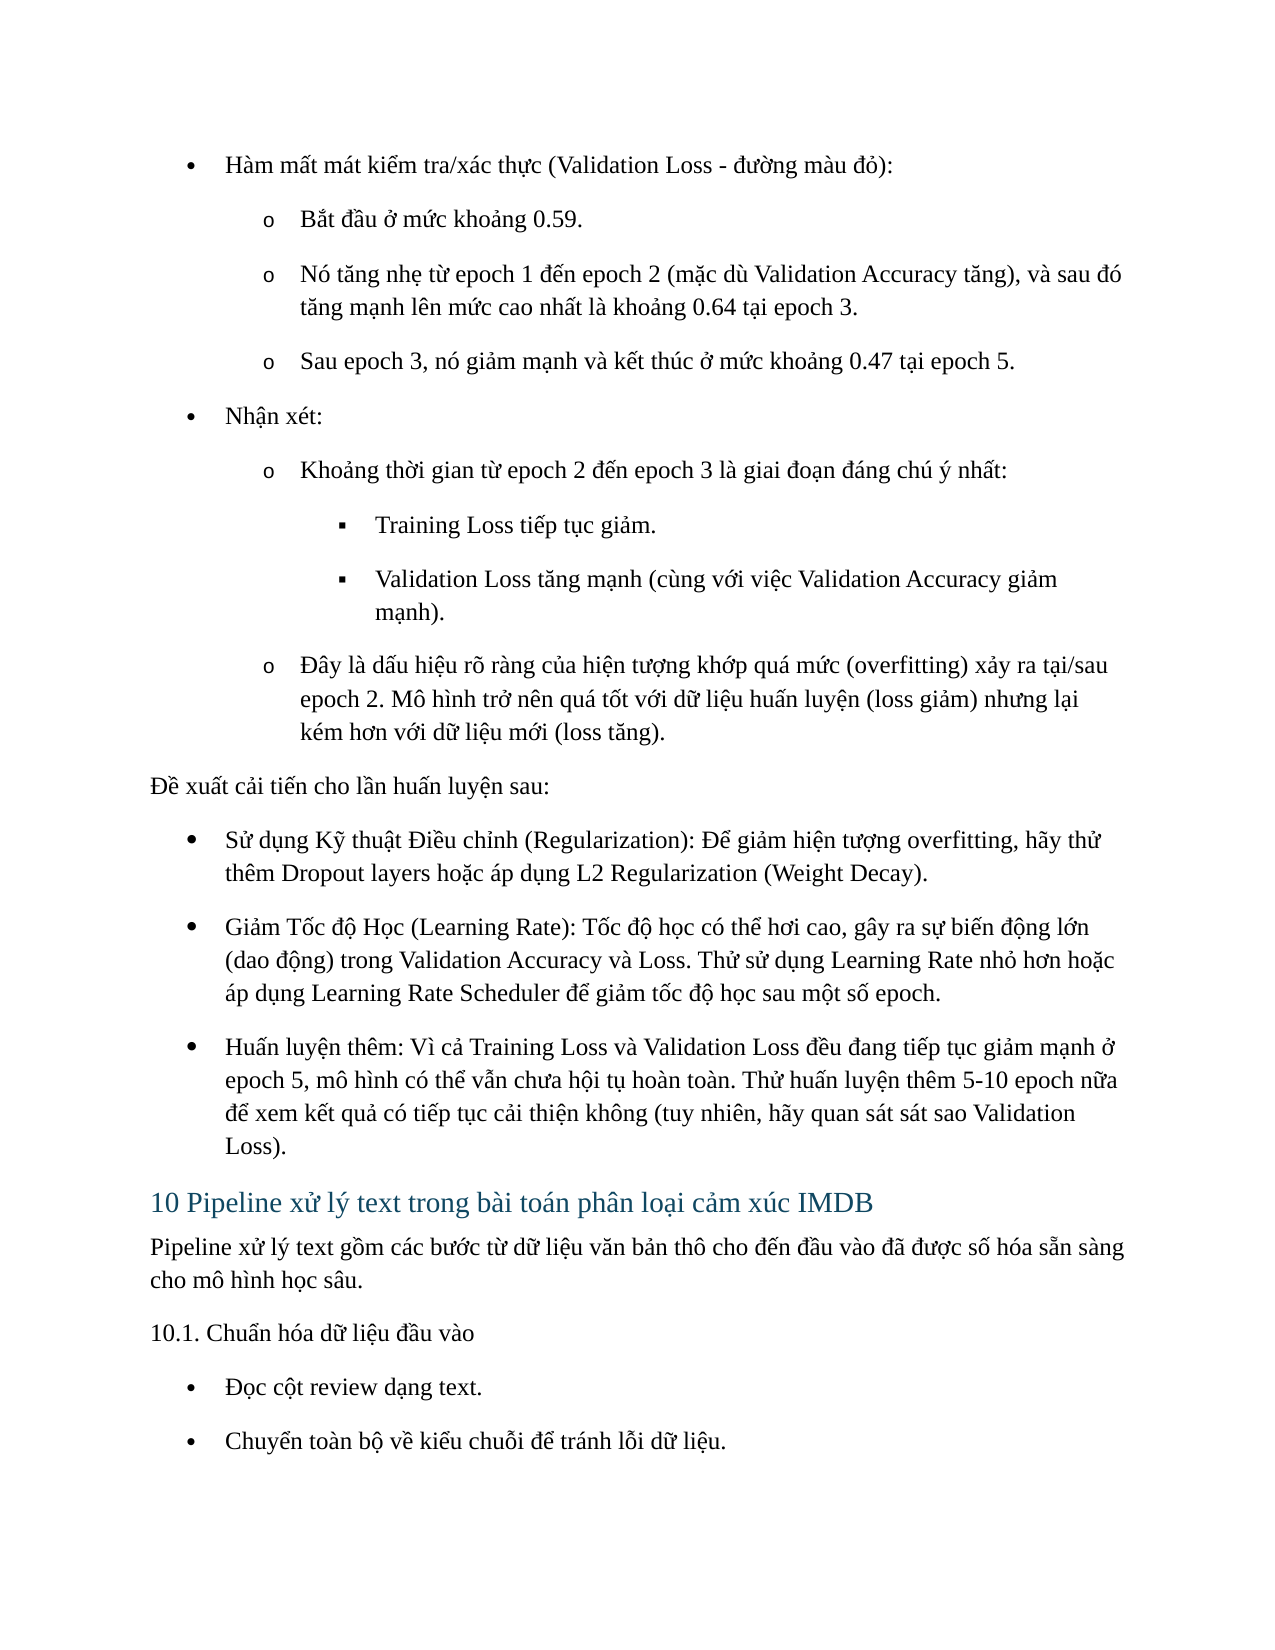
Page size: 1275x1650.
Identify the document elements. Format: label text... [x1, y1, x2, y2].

list Hàm mất mát kiểm tra/xác thực (Validation Loss - đường màu đỏ): [187, 150, 1125, 179]
list Sử dụng Kỹ thuật Điều chỉnh (Regularization): Để giảm hiện tượng overfitting, hãy thử thêm Dropout layers hoặc áp dụng L2 Regularization (Weight Decay). [187, 825, 1125, 887]
list Khoảng thời gian từ epoch 2 đến epoch 3 là giai đoạn đáng chú ý nhất: [262, 455, 1125, 484]
list Huấn luyện thêm: Vì cả Training Loss và Validation Loss đều đang tiếp tục giảm mạnh ở epoch 5, mô hình có thể vẫn chưa hội tụ hoàn toàn. Thử huấn luyện thêm 5-10 epoch nữa để xem kết quả có tiếp tục cải thiện không (tuy nhiên, hãy quan sát sát sao Validation Loss). [187, 1032, 1125, 1160]
list Bắt đầu ở mức khoảng 0.59. [262, 204, 1125, 233]
list Training Loss tiếp tục giảm. [337, 510, 1125, 538]
list Nó tăng nhẹ từ epoch 1 đến epoch 2 (mặc dù Validation Accuracy tăng), và sau đó tăng mạnh lên mức cao nhất là khoảng 0.64 tại epoch 3. [262, 259, 1125, 321]
list Nhận xét: [187, 401, 1125, 430]
list Giảm Tốc độ Học (Learning Rate): Tốc độ học có thể hơi cao, gây ra sự biến động lớn (dao động) trong Validation Accuracy và Loss. Thử sử dụng Learning Rate nhỏ hơn hoặc áp dụng Learning Rate Scheduler để giảm tốc độ học sau một số epoch. [187, 912, 1125, 1007]
text Pipeline xử lý text gồm các bước từ dữ liệu văn bản thô cho đến đầu vào đã được số hóa sẵn sàng cho mô hình học sâu. [150, 1232, 1125, 1293]
list Đây là dấu hiệu rõ ràng của hiện tượng khớp quá mức (overfitting) xảy ra tại/sau epoch 2. Mô hình trở nên quá tốt với dữ liệu huấn luyện (loss giảm) nhưng lại kém hơn với dữ liệu mới (loss tăng). [262, 651, 1125, 746]
list Chuyển toàn bộ về kiểu chuỗi để tránh lỗi dữ liệu. [187, 1426, 1125, 1455]
text 10.1. Chuẩn hóa dữ liệu đầu vào [150, 1318, 1125, 1347]
list Sau epoch 3, nó giảm mạnh và kết thúc ở mức khoảng 0.47 tại epoch 5. [262, 346, 1125, 376]
subtitle 10 Pipeline xử lý text trong bài toán phân loại cảm xúc IMDB [150, 1185, 1125, 1218]
text Đề xuất cải tiến cho lần huấn luyện sau: [150, 771, 1125, 800]
list Validation Loss tăng mạnh (cùng với việc Validation Accuracy giảm mạnh). [337, 564, 1125, 625]
list Đọc cột review dạng text. [187, 1372, 1125, 1401]
